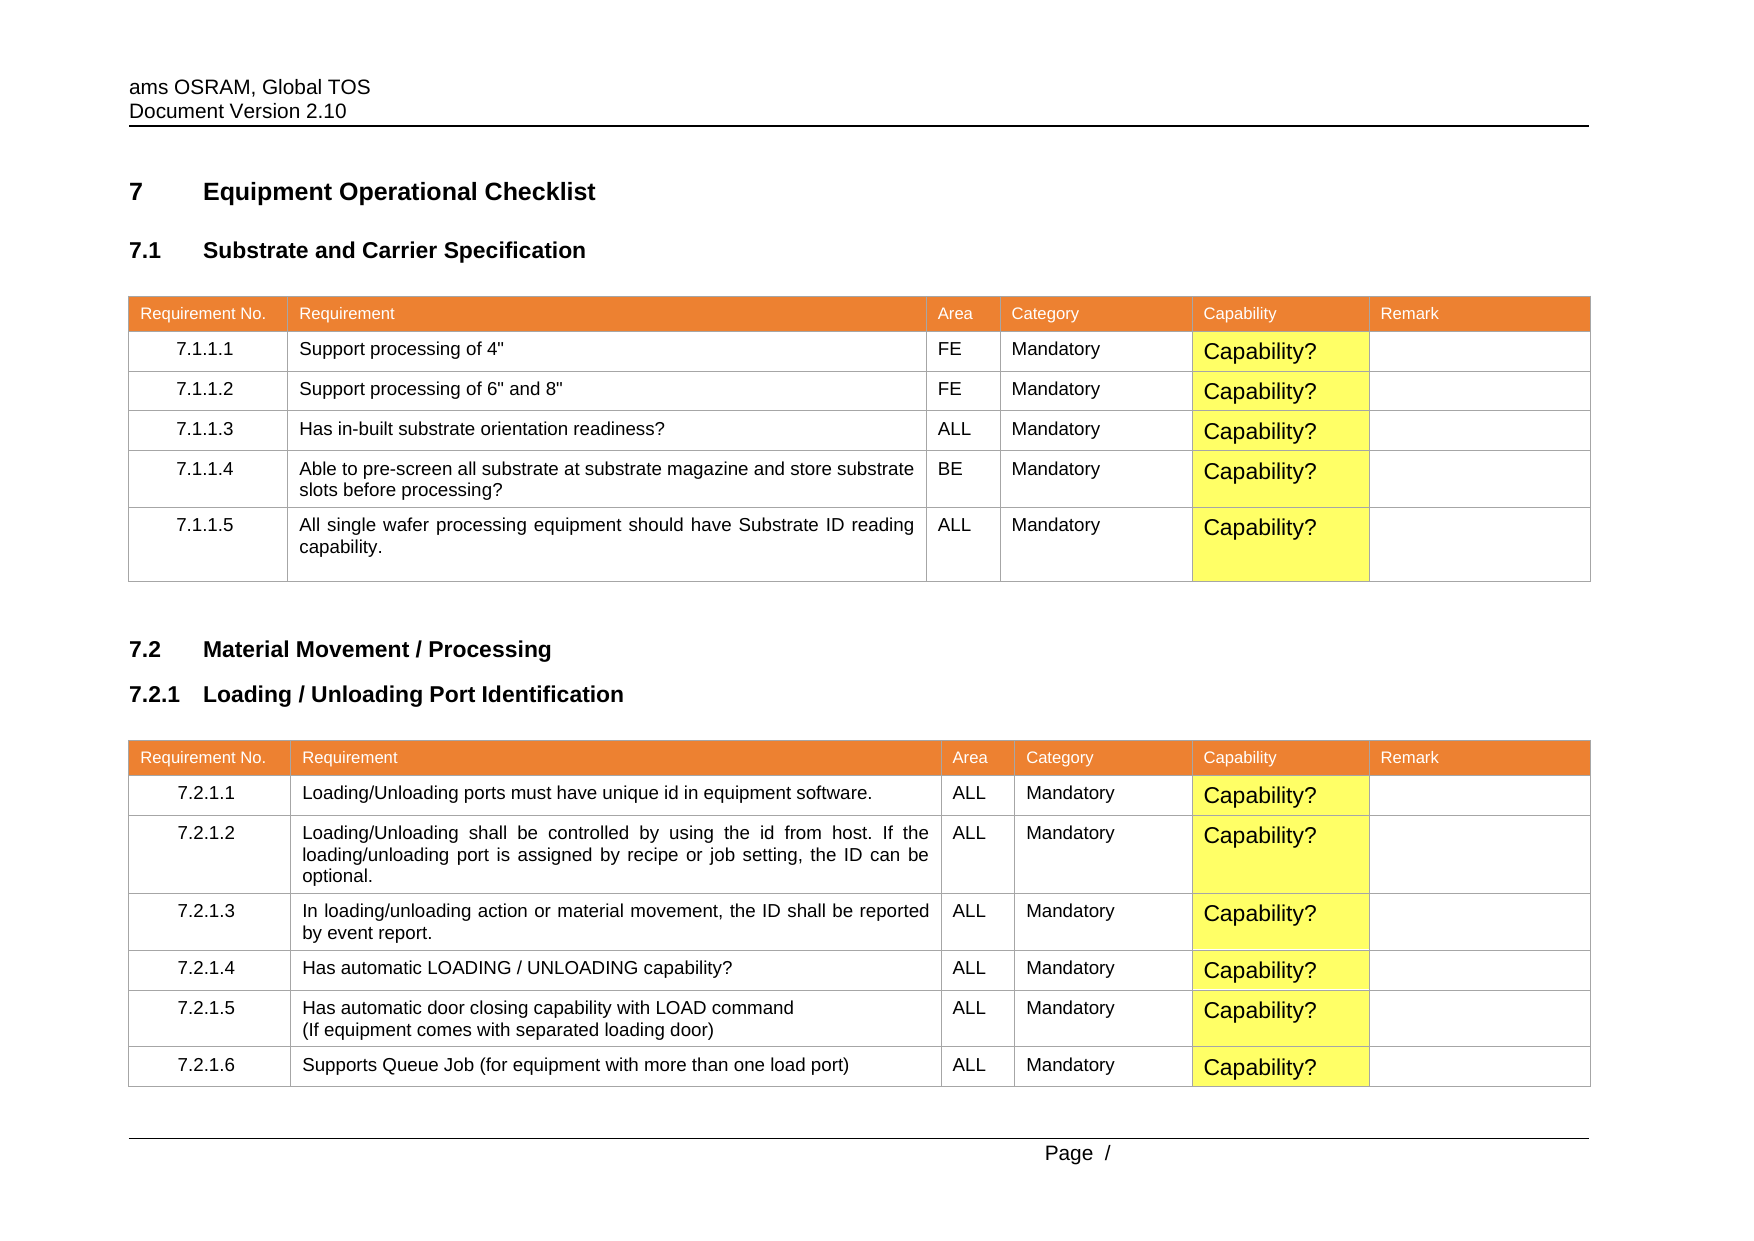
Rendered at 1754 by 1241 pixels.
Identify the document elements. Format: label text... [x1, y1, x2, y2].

table_header Area [927, 297, 1000, 331]
table_cell [1193, 332, 1369, 371]
table_cell ALL [927, 508, 1000, 581]
table_cell BE [927, 451, 1000, 507]
subtitle Material Movement / Processing [129, 636, 1589, 662]
table_cell Mandatory [1001, 508, 1192, 581]
table_header Requirement [291, 741, 941, 775]
table_cell [1370, 411, 1590, 450]
table_cell ALL [942, 951, 1014, 989]
table_cell FE [927, 332, 1000, 371]
table_cell Able to pre-screen all substrate at substrate magazine and store substrate slots before processing? [288, 451, 926, 507]
table_cell Support processing of 4" [288, 332, 926, 371]
table_cell Mandatory [1001, 372, 1192, 410]
table_cell [1193, 991, 1369, 1046]
table_cell [1370, 508, 1590, 581]
table_cell [129, 411, 287, 450]
table_cell [129, 776, 290, 815]
table_cell [1193, 951, 1369, 989]
table_cell [1193, 894, 1369, 949]
table_cell [1193, 411, 1369, 450]
table_cell [1370, 951, 1590, 989]
table_cell Mandatory [1015, 894, 1192, 949]
table_cell [1370, 1047, 1590, 1086]
table_header Capability [1193, 741, 1369, 775]
table_cell [1370, 332, 1590, 371]
table_cell [129, 372, 287, 410]
table_cell Has in-built substrate orientation readiness? [288, 411, 926, 450]
table_cell Mandatory [1015, 951, 1192, 989]
table_header Capability [1193, 297, 1369, 331]
table_cell ALL [942, 894, 1014, 949]
table_cell Mandatory [1015, 991, 1192, 1046]
table_header Remark [1370, 741, 1590, 775]
table_cell [129, 451, 287, 507]
table_cell Mandatory [1001, 451, 1192, 507]
table_cell Mandatory [1001, 411, 1192, 450]
table_cell Loading/Unloading shall be controlled by using the id from host. If the loading/unloading port is assigned by recipe or job setting, the ID can be optional. [291, 816, 941, 893]
subtitle Loading / Unloading Port Identification [129, 681, 1589, 707]
table_cell Loading/Unloading ports must have unique id in equipment software. [291, 776, 941, 815]
table_cell [1193, 816, 1369, 893]
table_cell [1193, 1047, 1369, 1086]
table_cell Supports Queue Job (for equipment with more than one load port) [291, 1047, 941, 1086]
subtitle Substrate and Carrier Specification [129, 237, 1589, 263]
table_cell ALL [942, 1047, 1014, 1086]
table_header Category [1001, 297, 1192, 331]
table_cell Mandatory [1001, 332, 1192, 371]
table_cell Mandatory [1015, 776, 1192, 815]
table_cell ALL [942, 991, 1014, 1046]
table_header Category [1015, 741, 1192, 775]
table_cell [129, 332, 287, 371]
table_cell ALL [942, 776, 1014, 815]
table_cell [129, 508, 287, 581]
table_cell Has automatic door closing capability with LOAD command (If equipment comes with separated loading door) [291, 991, 941, 1046]
table_cell [1370, 894, 1590, 949]
table_cell FE [927, 372, 1000, 410]
table_header Requirement No. [129, 297, 287, 331]
table_cell [129, 894, 290, 949]
table_cell ALL [942, 816, 1014, 893]
table_cell [1193, 451, 1369, 507]
table_cell Has automatic LOADING / UNLOADING capability? [291, 951, 941, 989]
table_header Requirement [288, 297, 926, 331]
table_cell [1193, 372, 1369, 410]
table_cell [1370, 451, 1590, 507]
table_cell [1193, 508, 1369, 581]
table_cell [1370, 991, 1590, 1046]
table_cell ALL [927, 411, 1000, 450]
table_cell Support processing of 6" and 8" [288, 372, 926, 410]
table_cell [1193, 776, 1369, 815]
table_cell [129, 1047, 290, 1086]
table_cell Mandatory [1015, 1047, 1192, 1086]
table_header Requirement No. [129, 741, 290, 775]
table_cell [1370, 816, 1590, 893]
table_cell [1370, 776, 1590, 815]
table_cell In loading/unloading action or material movement, the ID shall be reported by event report. [291, 894, 941, 949]
table_cell All single wafer processing equipment should have Substrate ID reading capability. [288, 508, 926, 581]
subtitle Equipment Operational Checklist [129, 177, 1589, 205]
table_cell [129, 816, 290, 893]
table_cell [1370, 372, 1590, 410]
table_header Remark [1370, 297, 1590, 331]
table_cell Mandatory [1015, 816, 1192, 893]
table_cell [129, 951, 290, 989]
table_header Area [942, 741, 1014, 775]
table_cell [129, 991, 290, 1046]
